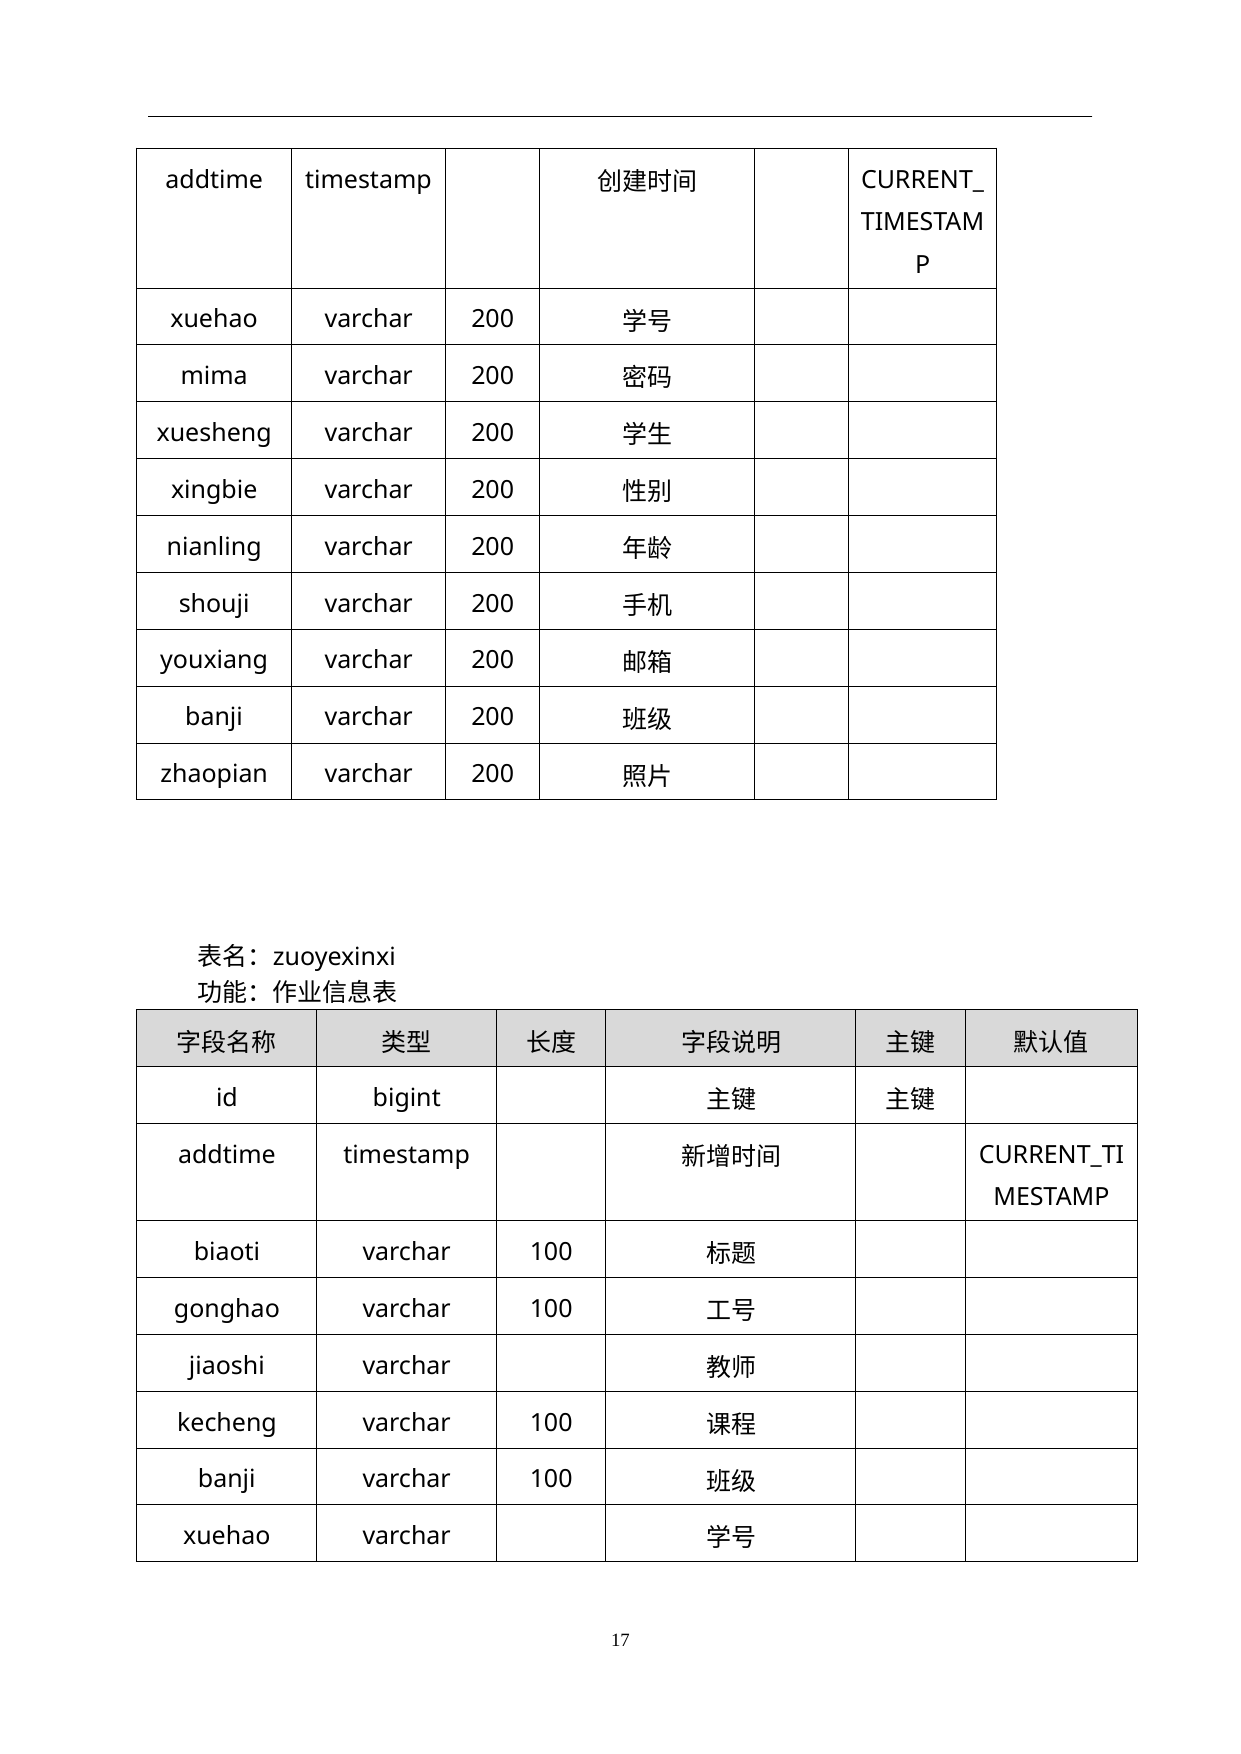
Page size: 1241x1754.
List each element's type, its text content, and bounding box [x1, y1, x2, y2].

table_cell youxiang [137, 630, 291, 686]
table_header 主键 [856, 1010, 965, 1066]
table_header 字段说明 [606, 1010, 855, 1066]
table_cell 新增时间 [606, 1124, 855, 1220]
table_cell varchar [292, 630, 445, 686]
table_cell banji [137, 1449, 316, 1504]
table_cell [856, 1221, 965, 1277]
table_cell xuehao [137, 1505, 316, 1561]
table_cell [497, 1505, 605, 1561]
table_cell varchar [292, 573, 445, 629]
table_cell 标题 [606, 1221, 855, 1277]
table_cell [849, 402, 996, 458]
table_cell varchar [317, 1278, 496, 1334]
table_cell 200 [446, 630, 539, 686]
table_header 字段名称 [137, 1010, 316, 1066]
table_cell varchar [292, 289, 445, 344]
table_cell xingbie [137, 459, 291, 515]
table_cell [966, 1449, 1137, 1504]
table_cell varchar [292, 402, 445, 458]
table_cell [755, 402, 848, 458]
table_cell 教师 [606, 1335, 855, 1391]
table_header 长度 [497, 1010, 605, 1066]
table_cell 课程 [606, 1392, 855, 1447]
table_cell 学号 [606, 1505, 855, 1561]
table_cell [755, 573, 848, 629]
table_cell varchar [292, 687, 445, 742]
table_cell 班级 [540, 687, 754, 742]
table_cell 性别 [540, 459, 754, 515]
table_cell varchar [292, 516, 445, 572]
table_cell banji [137, 687, 291, 742]
table_cell [966, 1221, 1137, 1277]
table_cell varchar [317, 1221, 496, 1277]
table_cell [849, 516, 996, 572]
table_cell 100 [497, 1449, 605, 1504]
table_cell 200 [446, 687, 539, 742]
table_cell [966, 1335, 1137, 1391]
table_cell varchar [317, 1505, 496, 1561]
table_cell [966, 1505, 1137, 1561]
table_cell 200 [446, 573, 539, 629]
table_cell 创建时间 [540, 149, 754, 287]
table_cell 200 [446, 516, 539, 572]
table_cell [755, 345, 848, 401]
table_cell 100 [497, 1278, 605, 1334]
table_cell [849, 459, 996, 515]
table_cell xuehao [137, 289, 291, 344]
table_cell timestamp [317, 1124, 496, 1220]
table_cell 手机 [540, 573, 754, 629]
table_cell [966, 1278, 1137, 1334]
table_cell 200 [446, 402, 539, 458]
table_cell biaoti [137, 1221, 316, 1277]
table_cell varchar [317, 1449, 496, 1504]
table_cell 200 [446, 289, 539, 344]
table_cell mima [137, 345, 291, 401]
table_cell 邮箱 [540, 630, 754, 686]
table_cell varchar [317, 1392, 496, 1447]
table_cell 年龄 [540, 516, 754, 572]
table_cell 主键 [856, 1067, 965, 1123]
table_cell bigint [317, 1067, 496, 1123]
table_cell addtime [137, 1124, 316, 1220]
table_cell 主键 [606, 1067, 855, 1123]
table_cell varchar [292, 345, 445, 401]
table_cell [856, 1335, 965, 1391]
table_cell addtime [137, 149, 291, 287]
table_cell [755, 289, 848, 344]
table_cell [849, 345, 996, 401]
table_cell [446, 149, 539, 287]
table_cell [849, 289, 996, 344]
table_cell [497, 1335, 605, 1391]
table_cell shouji [137, 573, 291, 629]
table_cell 200 [446, 744, 539, 799]
table_cell [755, 687, 848, 742]
table_cell [849, 630, 996, 686]
table_cell [497, 1124, 605, 1220]
table_header 默认值 [966, 1010, 1137, 1066]
table_cell 100 [497, 1392, 605, 1447]
table_cell [849, 573, 996, 629]
table_cell 200 [446, 345, 539, 401]
text 功能：作业信息表 [148, 973, 1092, 1009]
table_cell CURRENT_TIMESTAMP [849, 149, 996, 287]
text 表名：zuoyexinxi [148, 937, 1092, 973]
table_cell [755, 149, 848, 287]
table_cell [755, 630, 848, 686]
table_cell [856, 1278, 965, 1334]
table_cell CURRENT_TIMESTAMP [966, 1124, 1137, 1220]
table_cell [755, 459, 848, 515]
table_cell 班级 [606, 1449, 855, 1504]
table_cell 照片 [540, 744, 754, 799]
table_header 类型 [317, 1010, 496, 1066]
table_cell gonghao [137, 1278, 316, 1334]
table_cell zhaopian [137, 744, 291, 799]
table_cell 学号 [540, 289, 754, 344]
table_cell timestamp [292, 149, 445, 287]
table_cell nianling [137, 516, 291, 572]
table_cell id [137, 1067, 316, 1123]
table_cell 学生 [540, 402, 754, 458]
table_cell [755, 516, 848, 572]
table_cell [755, 744, 848, 799]
table_cell 100 [497, 1221, 605, 1277]
table_cell [856, 1392, 965, 1447]
table_cell [966, 1392, 1137, 1447]
table_cell 200 [446, 459, 539, 515]
table_cell [856, 1505, 965, 1561]
table_cell varchar [317, 1335, 496, 1391]
table_cell 工号 [606, 1278, 855, 1334]
table_cell [849, 687, 996, 742]
table_cell varchar [292, 459, 445, 515]
table_cell [856, 1449, 965, 1504]
table_cell 密码 [540, 345, 754, 401]
table_cell xuesheng [137, 402, 291, 458]
table_cell [849, 744, 996, 799]
table_cell varchar [292, 744, 445, 799]
table_cell kecheng [137, 1392, 316, 1447]
table_cell [966, 1067, 1137, 1123]
table_cell jiaoshi [137, 1335, 316, 1391]
table_cell [856, 1124, 965, 1220]
table_cell [497, 1067, 605, 1123]
